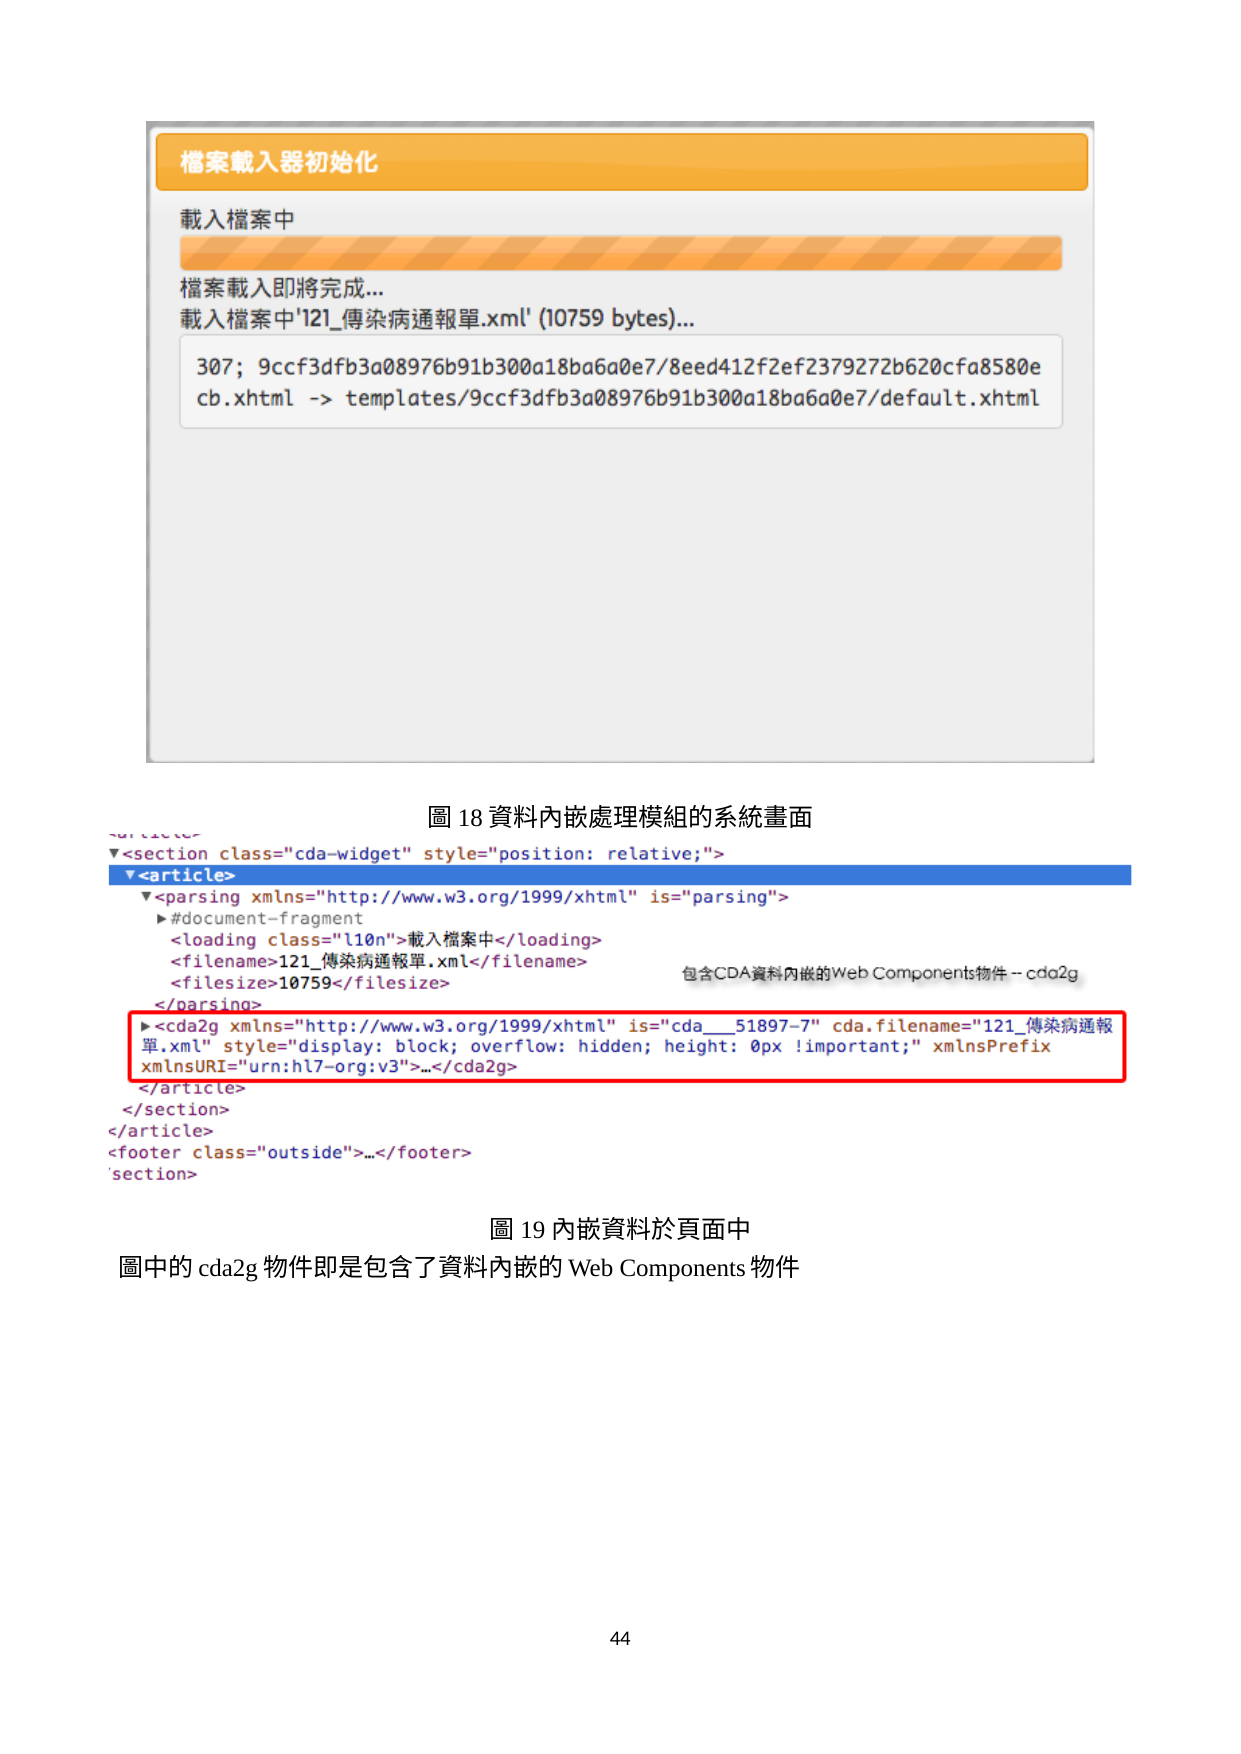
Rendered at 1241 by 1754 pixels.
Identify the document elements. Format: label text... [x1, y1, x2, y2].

picture [146, 121, 1095, 763]
text 圖 資料內嵌處理模組的系統畫面 [1, 797, 1239, 834]
text 圖 內嵌資料於頁面中 [1, 1209, 1239, 1247]
picture [108, 834, 1132, 1184]
text 圖中的cda2g物件即是包含了資料內嵌的Web Components物件 [118, 1247, 1122, 1284]
